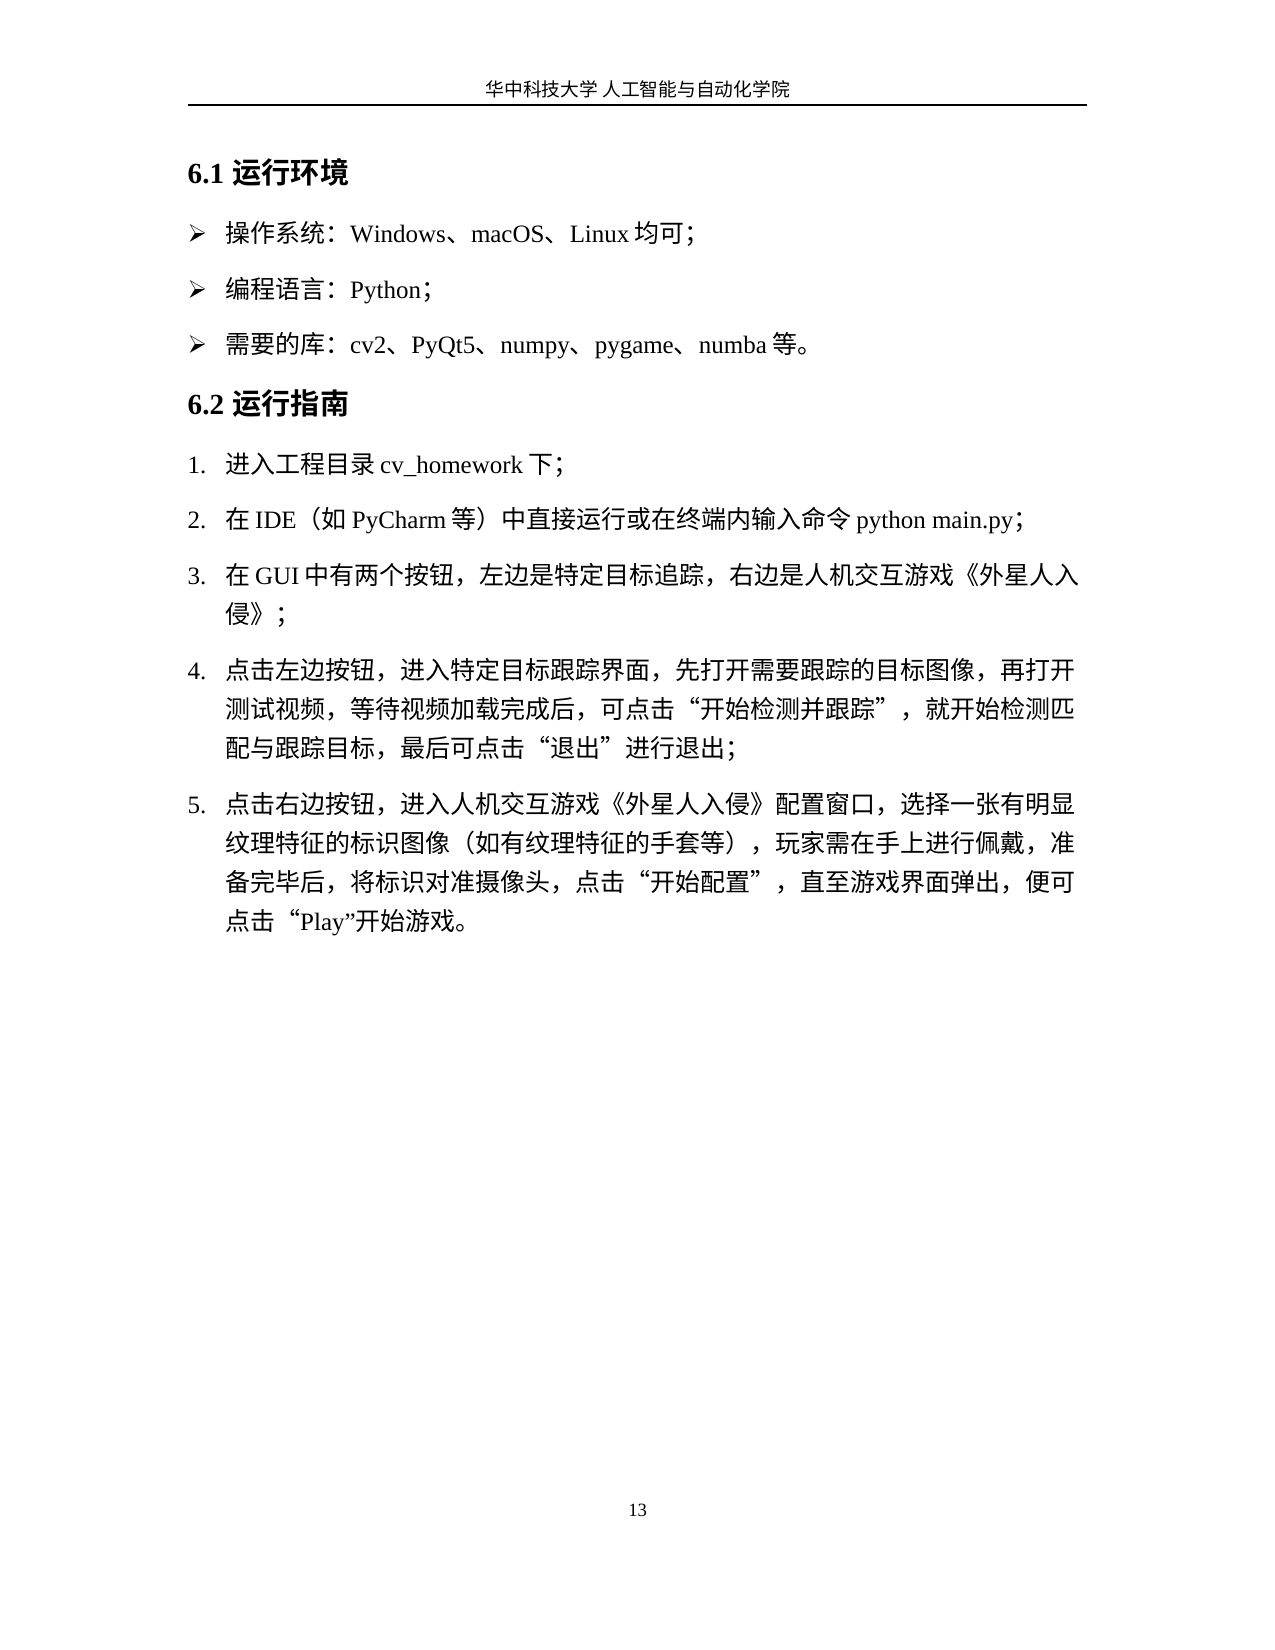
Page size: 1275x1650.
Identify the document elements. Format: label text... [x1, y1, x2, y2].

text 运行环境 [187, 150, 1087, 192]
list 在IDE（如PyCharm等）中直接运行或在终端内输入命令python main.py； [187, 500, 1087, 536]
list 点击左边按钮，进入特定目标跟踪界面，先打开需要跟踪的目标图像，再打开测试视频，等待视频加载完成后，可点击“开始检测并跟踪”，就开始检测匹配与跟踪目标，最后可点击“退出”进行退出； [187, 650, 1087, 765]
list 编程语言：Python； [187, 269, 1087, 305]
list 操作系统：Windows、macOS、Linux均可； [187, 213, 1087, 250]
list 点击右边按钮，进入人机交互游戏《外星人入侵》配置窗口，选择一张有明显纹理特征的标识图像（如有纹理特征的手套等），玩家需在手上进行佩戴，准备完毕后，将标识对准摄像头，点击“开始配置”，直至游戏界面弹出，便可点击“Play”开始游戏。 [187, 784, 1087, 938]
list 进入工程目录cv_homework下； [187, 444, 1087, 480]
text 运行指南 [187, 381, 1087, 423]
list 在GUI中有两个按钮，左边是特定目标追踪，右边是人机交互游戏《外星人入侵》； [187, 556, 1087, 631]
list 需要的库：cv2、PyQt5、numpy、pygame、numba等。 [187, 325, 1087, 361]
